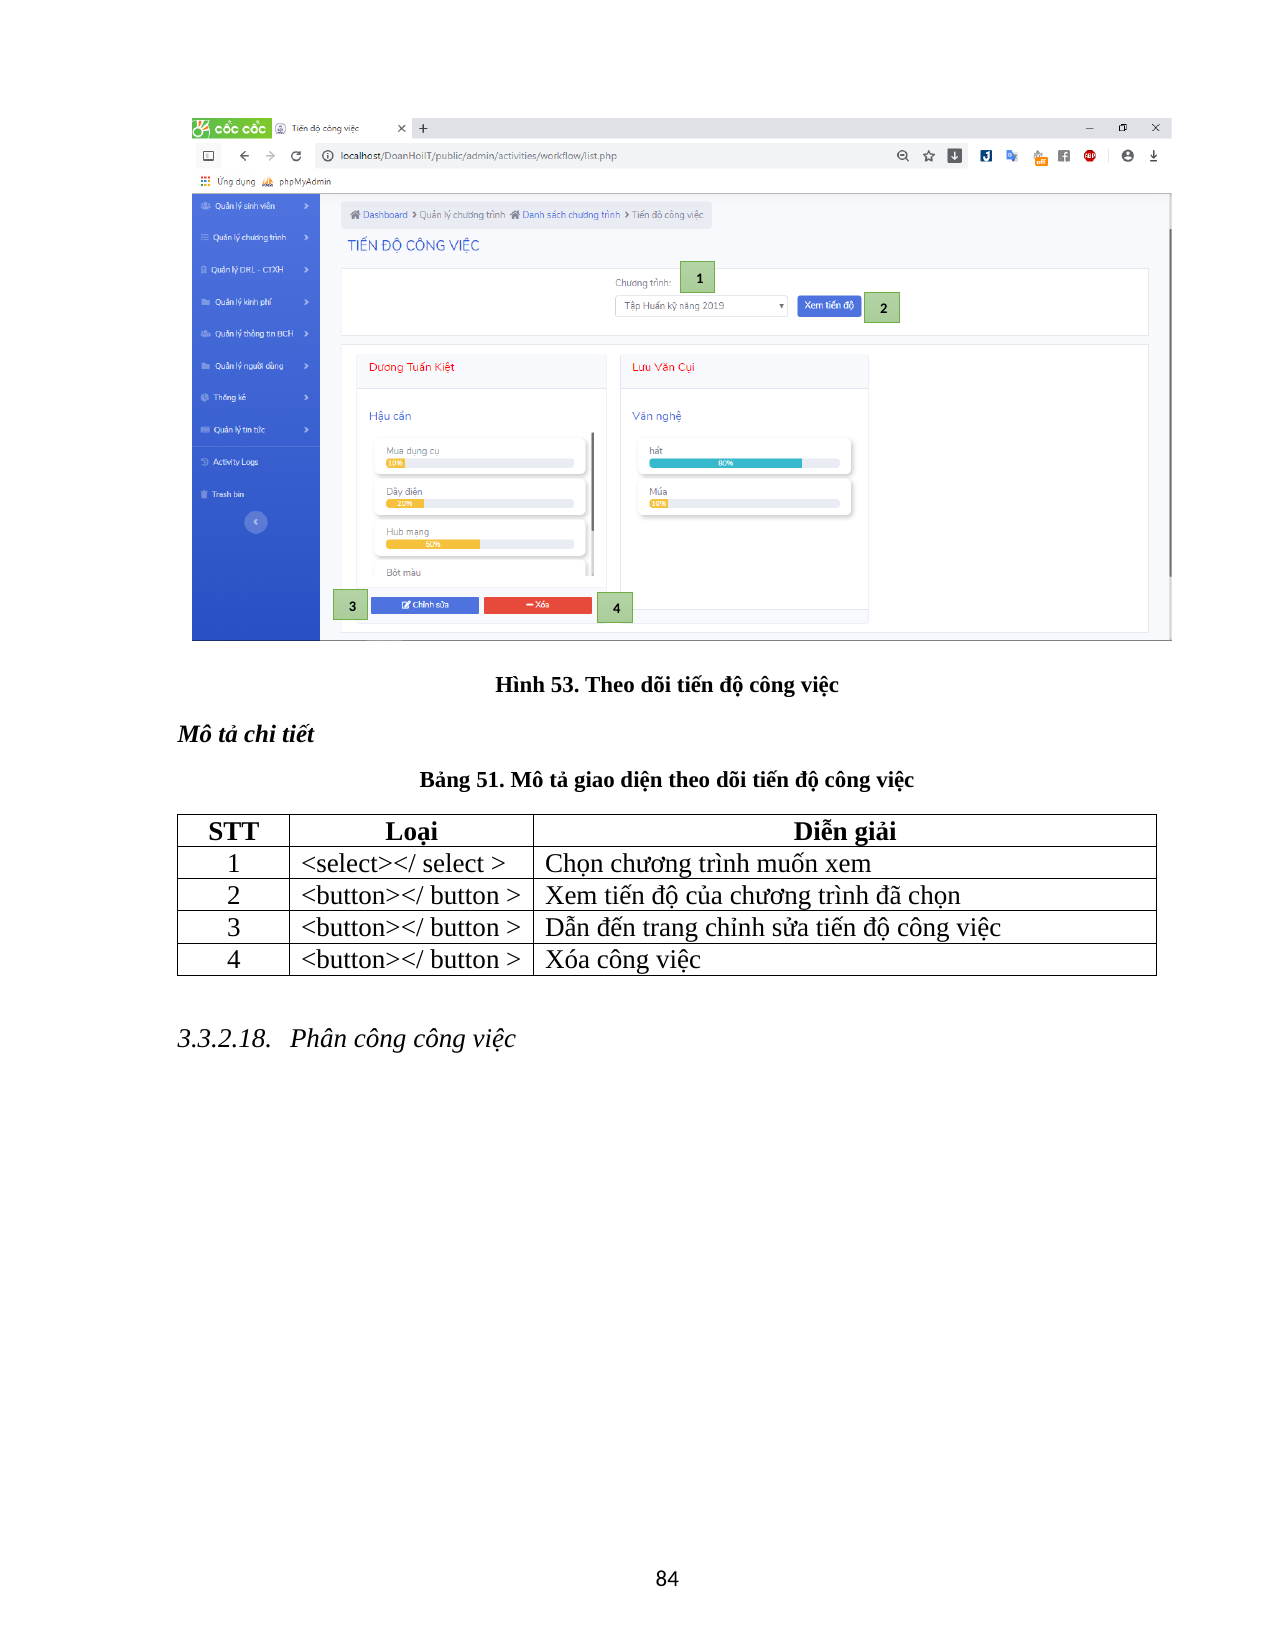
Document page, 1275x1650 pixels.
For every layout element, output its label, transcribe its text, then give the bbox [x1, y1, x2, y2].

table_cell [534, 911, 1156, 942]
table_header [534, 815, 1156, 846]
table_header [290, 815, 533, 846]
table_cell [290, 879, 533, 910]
text Hình 53. Theo dõi tiến độ công việc [177, 672, 1157, 698]
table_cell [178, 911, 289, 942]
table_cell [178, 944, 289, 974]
text Bảng 51. Mô tả giao diện theo dõi tiến độ công việc [177, 766, 1157, 793]
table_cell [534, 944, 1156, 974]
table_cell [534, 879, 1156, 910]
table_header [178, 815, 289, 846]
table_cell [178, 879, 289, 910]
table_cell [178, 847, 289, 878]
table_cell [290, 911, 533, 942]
picture [192, 118, 1172, 641]
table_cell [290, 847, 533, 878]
text Mô tả chi tiết [177, 719, 1157, 747]
list Phân công công việc [177, 1022, 1157, 1054]
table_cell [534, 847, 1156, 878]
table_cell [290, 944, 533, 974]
